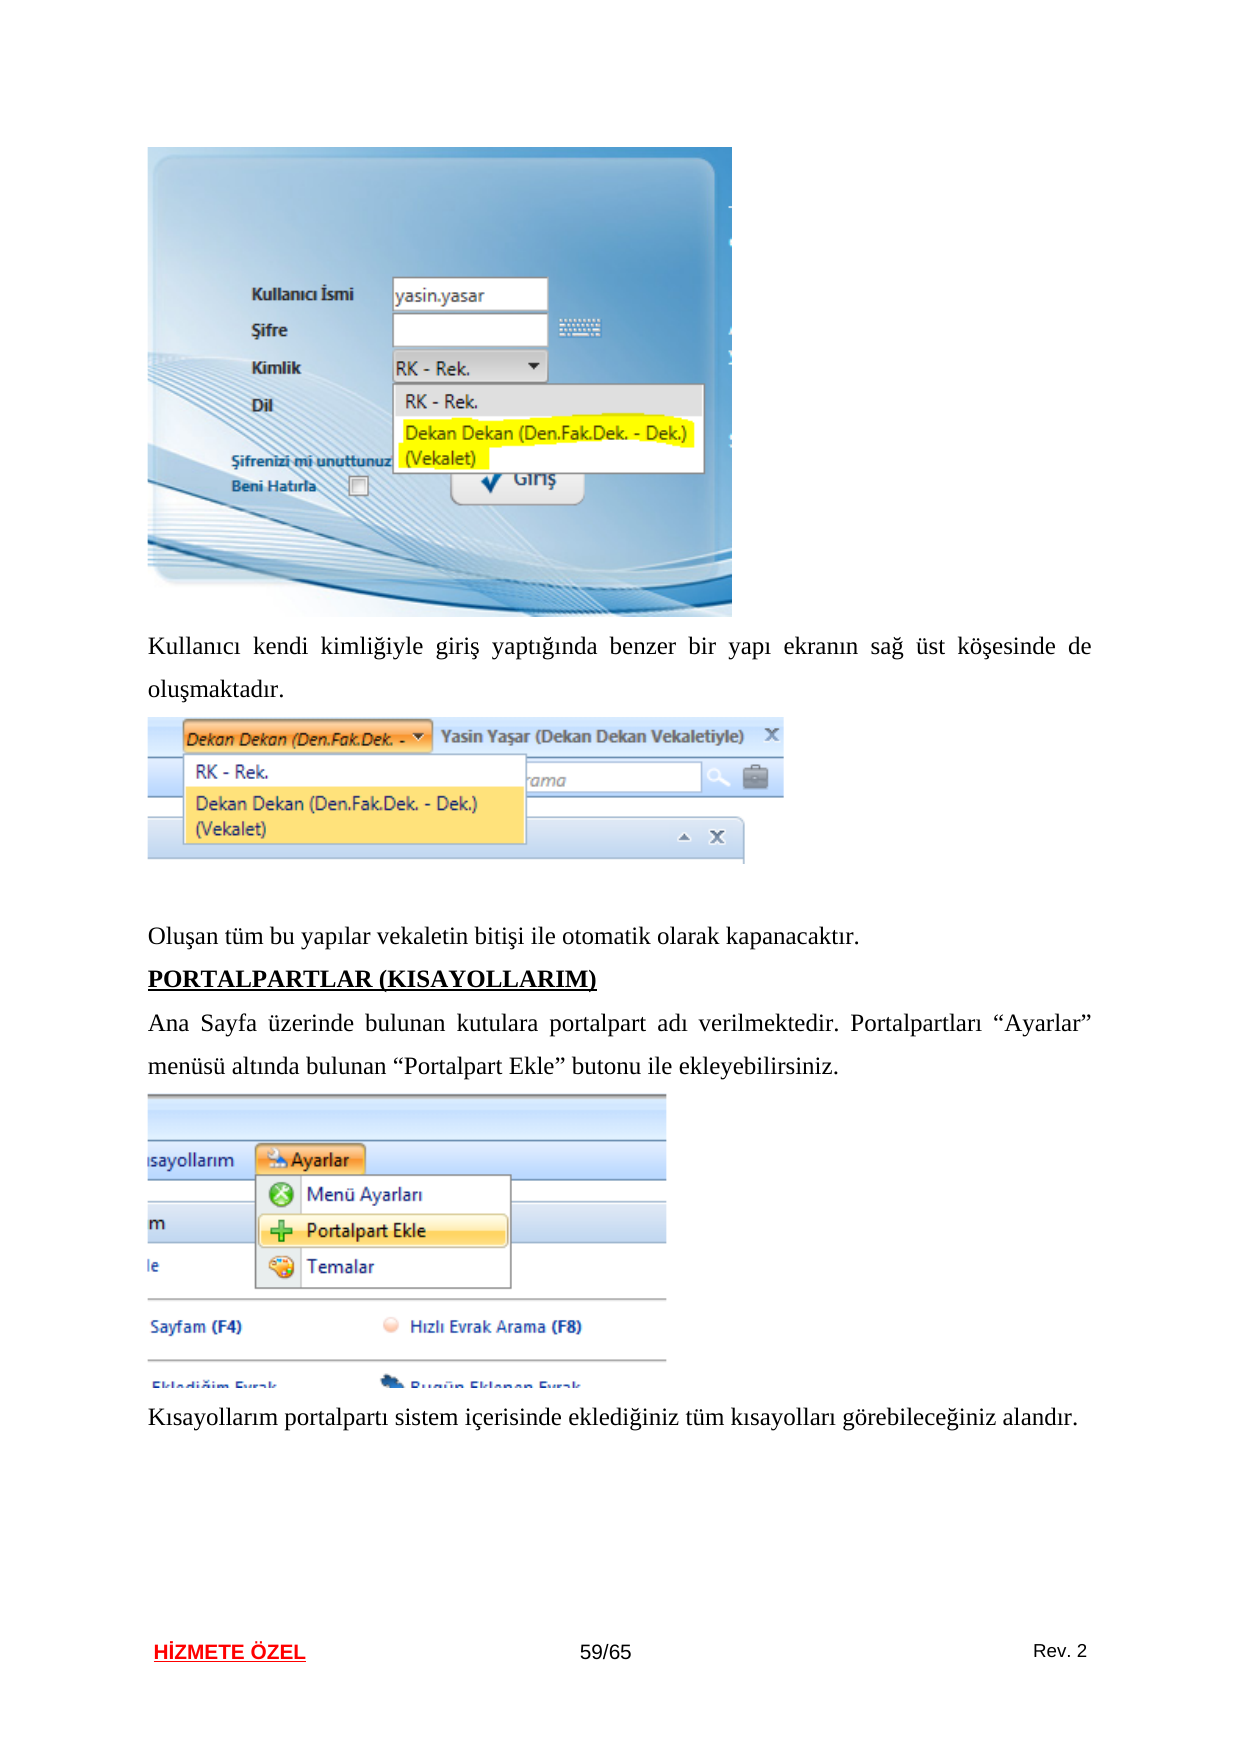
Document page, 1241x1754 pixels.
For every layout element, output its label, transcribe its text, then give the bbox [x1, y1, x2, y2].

text Ana Sayfa üzerinde bulunan kutulara portalpart adı verilmektedir. Portalpartları “Ayarlar” menüsü altında bulunan “Portalpart Ekle” butonu ile ekleyebilirsiniz. [148, 1008, 1093, 1079]
picture [147, 1093, 667, 1388]
text PORTALPARTLAR (KISAYOLLARIM) [148, 964, 1093, 993]
text Oluşan tüm bu yapılar vekaletin bitişi ile otomatik olarak kapanacaktır. [148, 921, 1093, 950]
picture [147, 147, 732, 617]
picture [147, 717, 784, 864]
text Kullanıcı kendi kimliğiyle giriş yaptığında benzer bir yapı ekranın sağ üst köşesinde de oluşmaktadır. [148, 631, 1093, 703]
text Kısayollarım portalpartı sistem içerisinde eklediğiniz tüm kısayolları görebileceğiniz alandır. [148, 1402, 1093, 1431]
